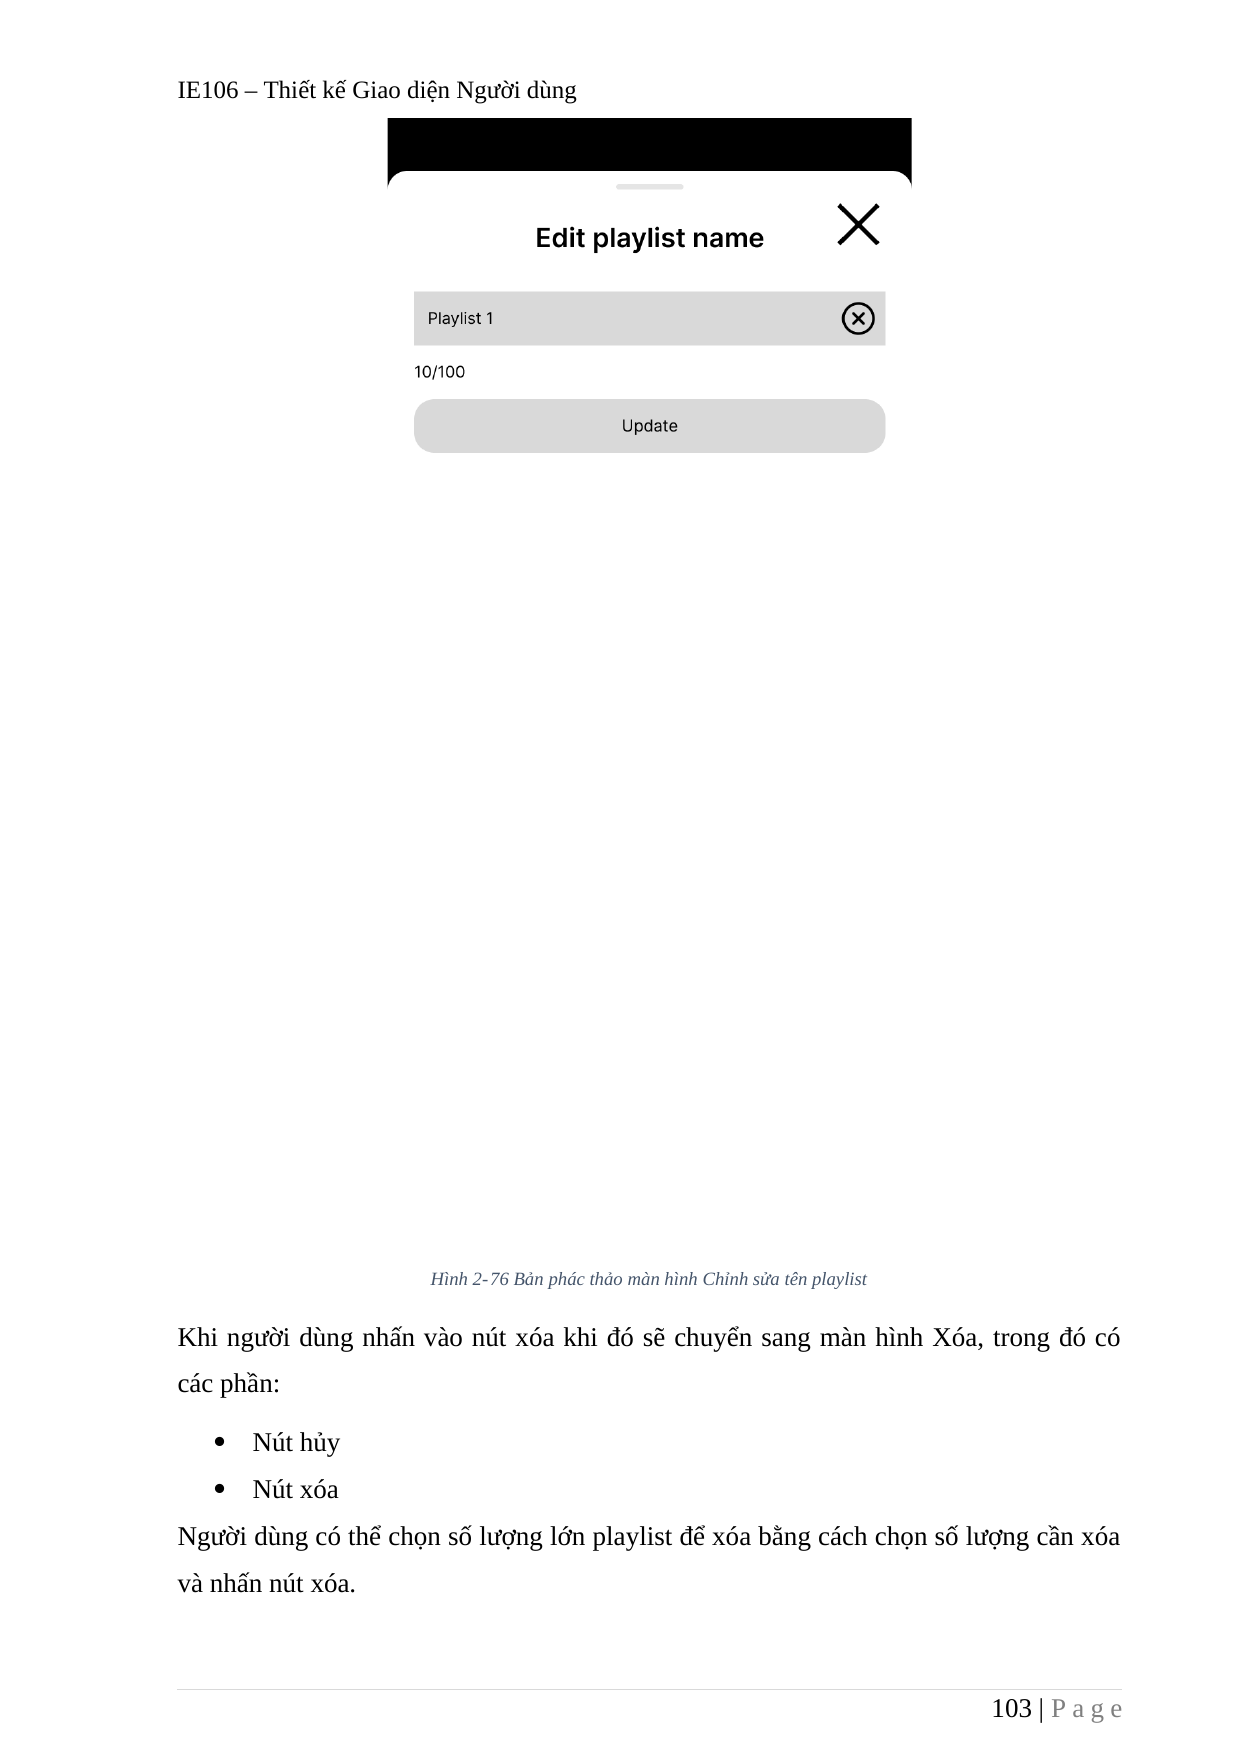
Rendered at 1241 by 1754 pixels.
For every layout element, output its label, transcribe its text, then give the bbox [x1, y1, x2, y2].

picture [387, 118, 912, 1252]
text Người dùng có thể chọn số lượng lớn playlist để xóa bằng cách chọn số lượng cần xóa và nhấn nút xóa. [177, 1520, 1122, 1598]
list Nút hủy [215, 1426, 1122, 1458]
text Khi người dùng nhấn vào nút xóa khi đó sẽ chuyển sang màn hình Xóa, trong đó có các phần: [177, 1321, 1122, 1398]
list Nút xóa [215, 1473, 1122, 1504]
